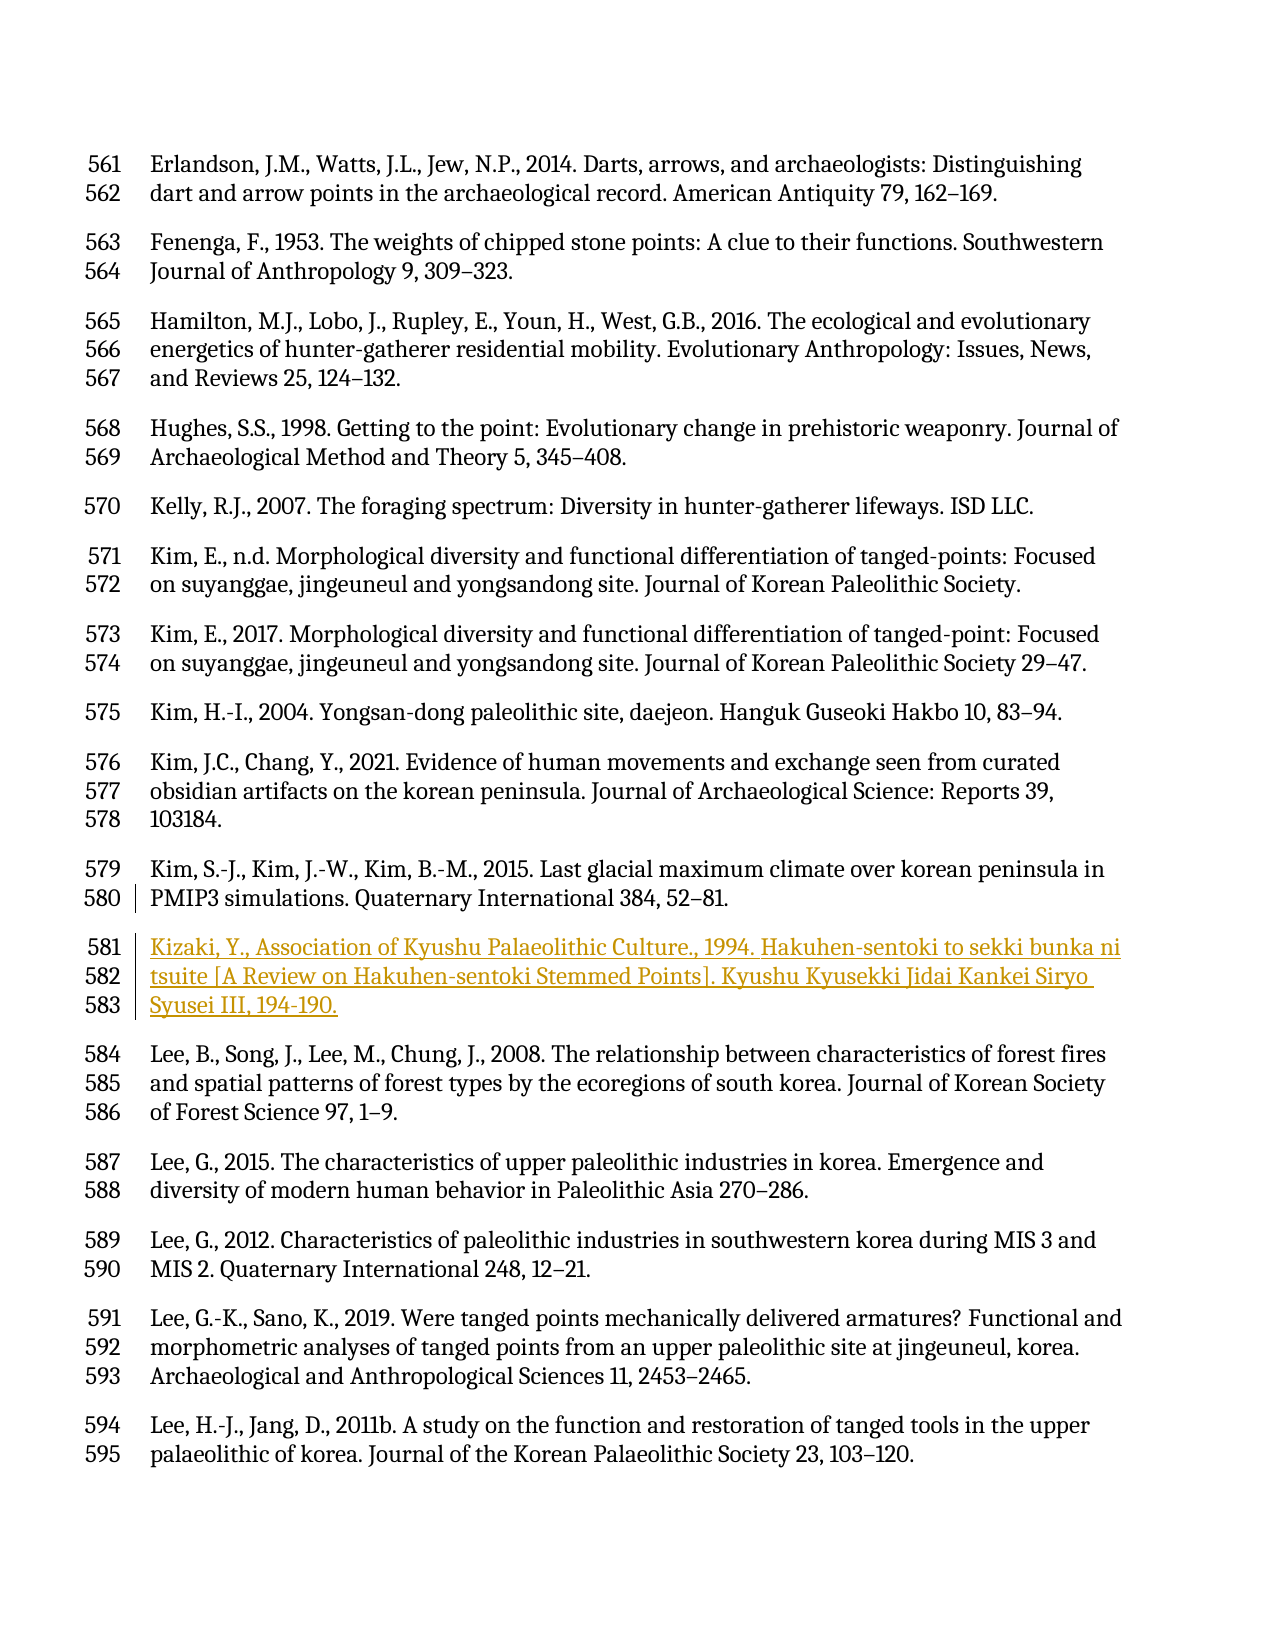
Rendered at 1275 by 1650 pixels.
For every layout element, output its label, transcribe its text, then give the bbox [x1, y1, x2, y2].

text Kim, S.-J., Kim, J.-W., Kim, B.-M., 2015. Last glacial maximum climate over korean peninsula in PMIP3 simulations. Quaternary International 384, 52–81. [150, 855, 1125, 912]
text Lee, H.-J., Jang, D., 2011b. A study on the function and restoration of tanged tools in the upper palaeolithic of korea. Journal of the Korean Palaeolithic Society 23, 103–120. [150, 1411, 1125, 1469]
text Kim, E., n.d. Morphological diversity and functional differentiation of tanged-points: Focused on suyanggae, jingeuneul and yongsandong site. Journal of Korean Paleolithic Society. [150, 542, 1125, 599]
text Erlandson, J.M., Watts, J.L., Jew, N.P., 2014. Darts, arrows, and archaeologists: Distinguishing dart and arrow points in the archaeological record. American Antiquity 79, 162–169. [150, 150, 1125, 207]
text Kim, J.C., Chang, Y., 2021. Evidence of human movements and exchange seen from curated obsidian artifacts on the korean peninsula. Journal of Archaeological Science: Reports 39, 103184. [150, 748, 1125, 834]
text Lee, B., Song, J., Lee, M., Chung, J., 2008. The relationship between characteristics of forest fires and spatial patterns of forest types by the ecoregions of south korea. Journal of Korean Society of Forest Science 97, 1–9. [150, 1040, 1125, 1127]
text Kim, E., 2017. Morphological diversity and functional differentiation of tanged-point: Focused on suyanggae, jingeuneul and yongsandong site. Journal of Korean Paleolithic Society 29–47. [150, 620, 1125, 677]
text Kim, H.-I., 2004. Yongsan-dong paleolithic site, daejeon. Hanguk Guseoki Hakbo 10, 83–94. [150, 698, 1125, 727]
text Fenenga, F., 1953. The weights of chipped stone points: A clue to their functions. Southwestern Journal of Anthropology 9, 309–323. [150, 228, 1125, 286]
text Lee, G.-K., Sano, K., 2019. Were tanged points mechanically delivered armatures? Functional and morphometric analyses of tanged points from an upper paleolithic site at jingeuneul, korea. Archaeological and Anthropological Sciences 11, 2453–2465. [150, 1304, 1125, 1390]
text Hamilton, M.J., Lobo, J., Rupley, E., Youn, H., West, G.B., 2016. The ecological and evolutionary energetics of hunter-gatherer residential mobility. Evolutionary Anthropology: Issues, News, and Reviews 25, 124–132. [150, 307, 1125, 393]
text Lee, G., 2012. Characteristics of paleolithic industries in southwestern korea during MIS 3 and MIS 2. Quaternary International 248, 12–21. [150, 1226, 1125, 1283]
text Lee, G., 2015. The characteristics of upper paleolithic industries in korea. Emergence and diversity of modern human behavior in Paleolithic Asia 270–286. [150, 1147, 1125, 1205]
text Hughes, S.S., 1998. Getting to the point: Evolutionary change in prehistoric weaponry. Journal of Archaeological Method and Theory 5, 345–408. [150, 414, 1125, 471]
text Kelly, R.J., 2007. The foraging spectrum: Diversity in hunter-gatherer lifeways. ISD LLC. [150, 492, 1125, 521]
